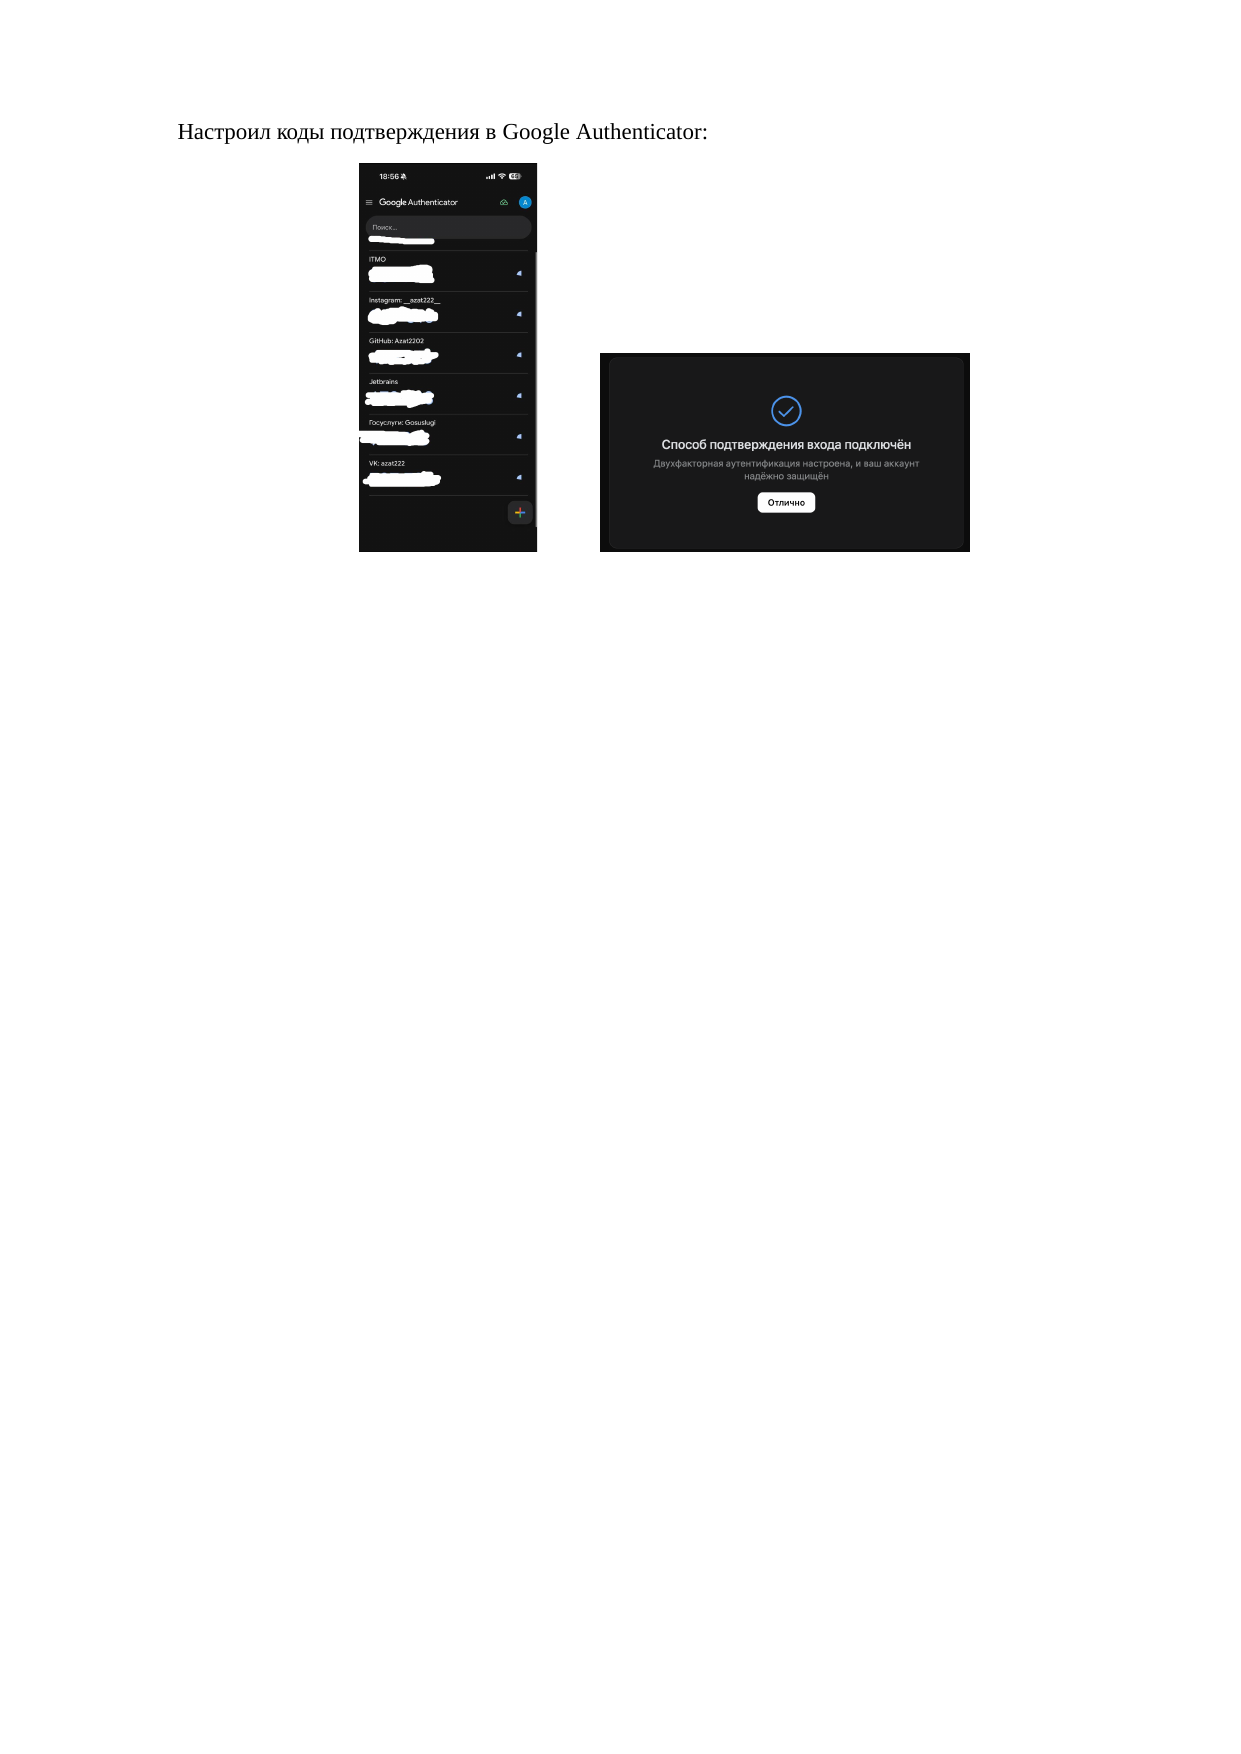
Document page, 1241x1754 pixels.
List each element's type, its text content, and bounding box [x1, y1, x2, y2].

picture [359, 163, 538, 552]
picture [600, 353, 970, 552]
text Настроил коды подтверждения в Google Authenticator: [177, 118, 1152, 144]
